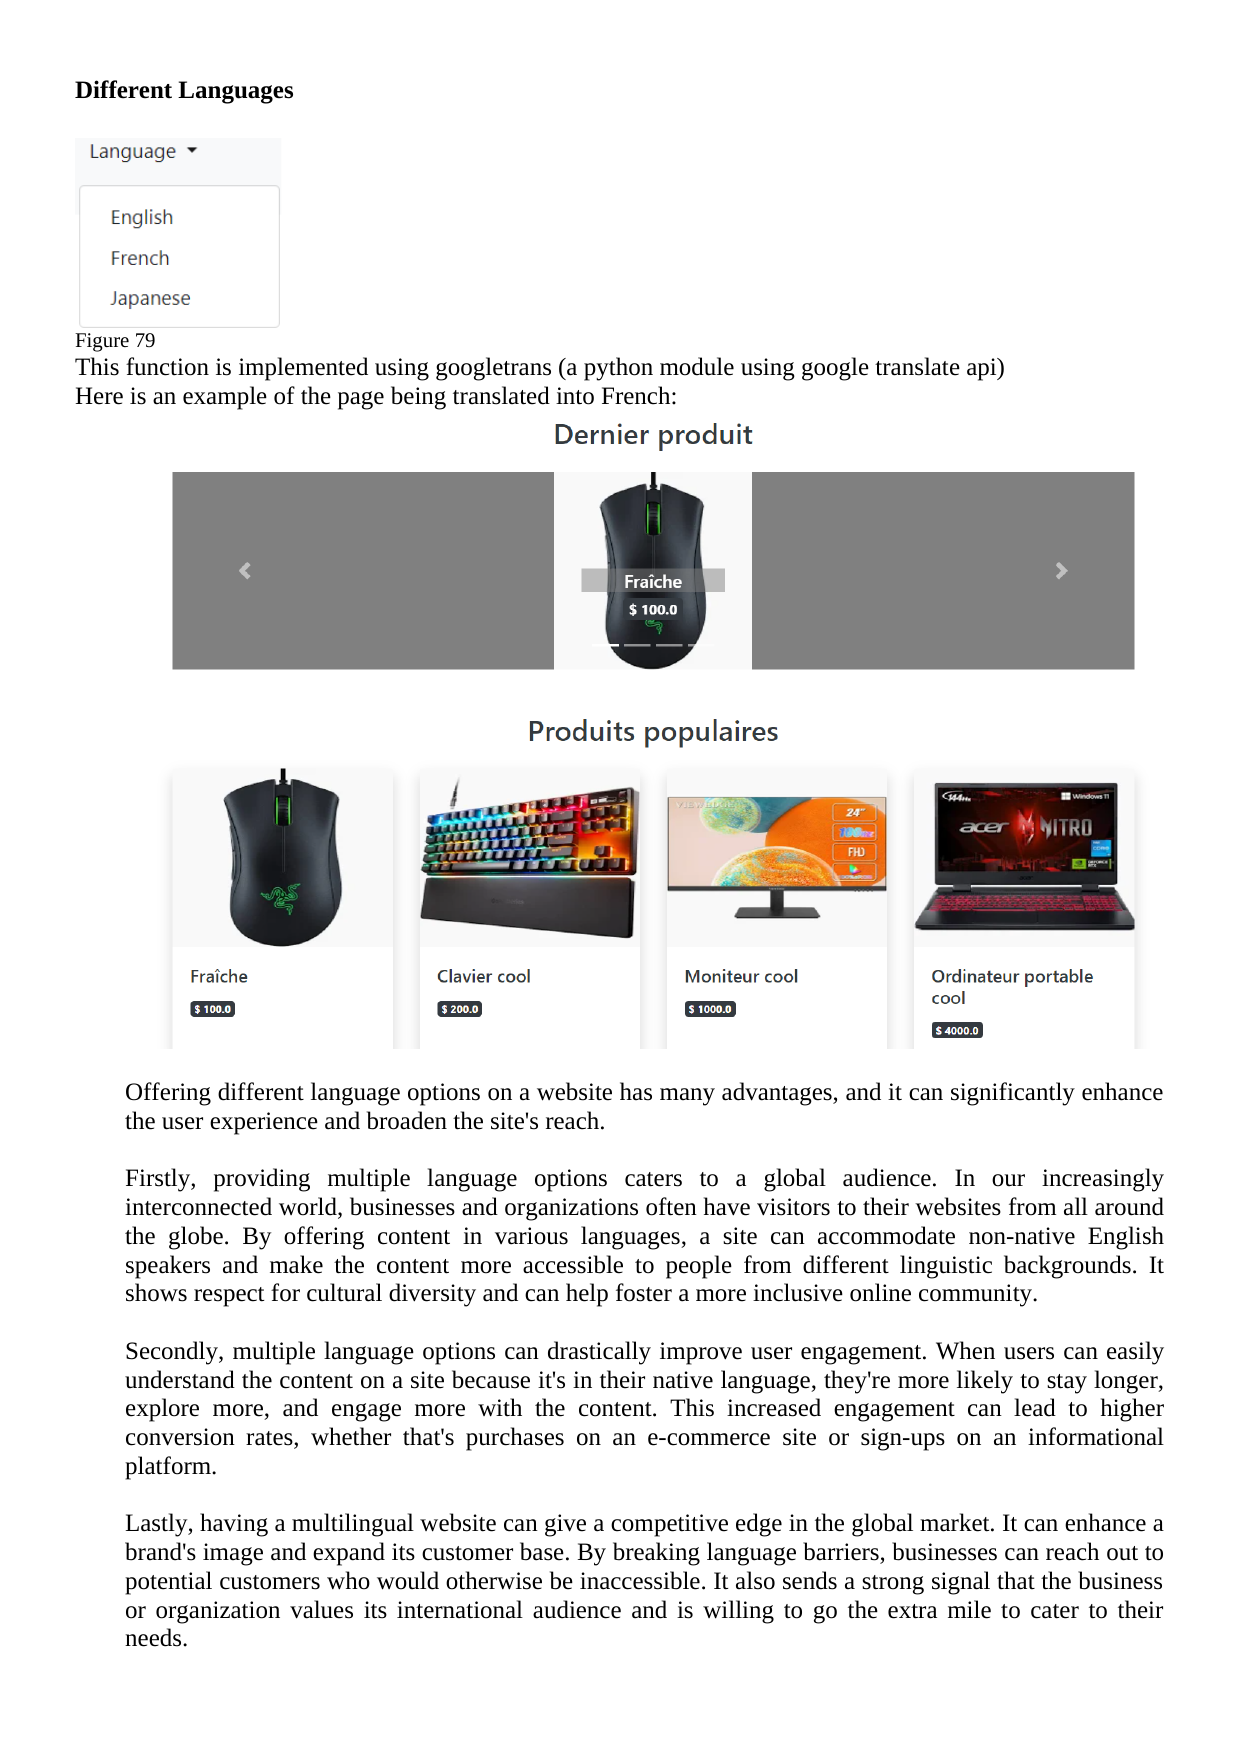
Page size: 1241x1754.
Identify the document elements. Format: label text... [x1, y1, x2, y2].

picture [75, 410, 1166, 1049]
list Offering different language options on a website has many advantages, and it can significantly enhance the user experience and broaden the site's reach. [125, 1077, 1165, 1135]
list Lastly, having a multilingual website can give a competitive edge in the global market. It can enhance a brand's image and expand its customer base. By breaking language barriers, businesses can reach out to potential customers who would otherwise be inaccessible. It also sends a strong signal that the business or organization values its international audience and is willing to go the extra mile to cater to their needs. [125, 1508, 1165, 1652]
text Figure 79 [75, 328, 1165, 352]
subtitle Different Languages [75, 75, 1165, 104]
list Secondly, multiple language options can drastically improve user engagement. When users can easily understand the content on a site because it's in their native language, they're more likely to stay longer, explore more, and engage more with the content. This increased engagement can lead to higher conversion rates, whether that's purchases on an e-commerce site or sign-ups on an informational platform. [125, 1336, 1165, 1480]
text This function is implemented using googletrans (a python module using google translate api) [75, 352, 1165, 381]
picture [75, 138, 282, 329]
list Firstly, providing multiple language options caters to a global audience. In our increasingly interconnected world, businesses and organizations often have visitors to their websites from all around the globe. By offering content in various languages, a site can accommodate non-native English speakers and make the content more accessible to people from different linguistic backgrounds. It shows respect for cultural diversity and can help foster a more inclusive online community. [125, 1163, 1165, 1307]
text Here is an example of the page being translated into French: [75, 381, 1165, 410]
